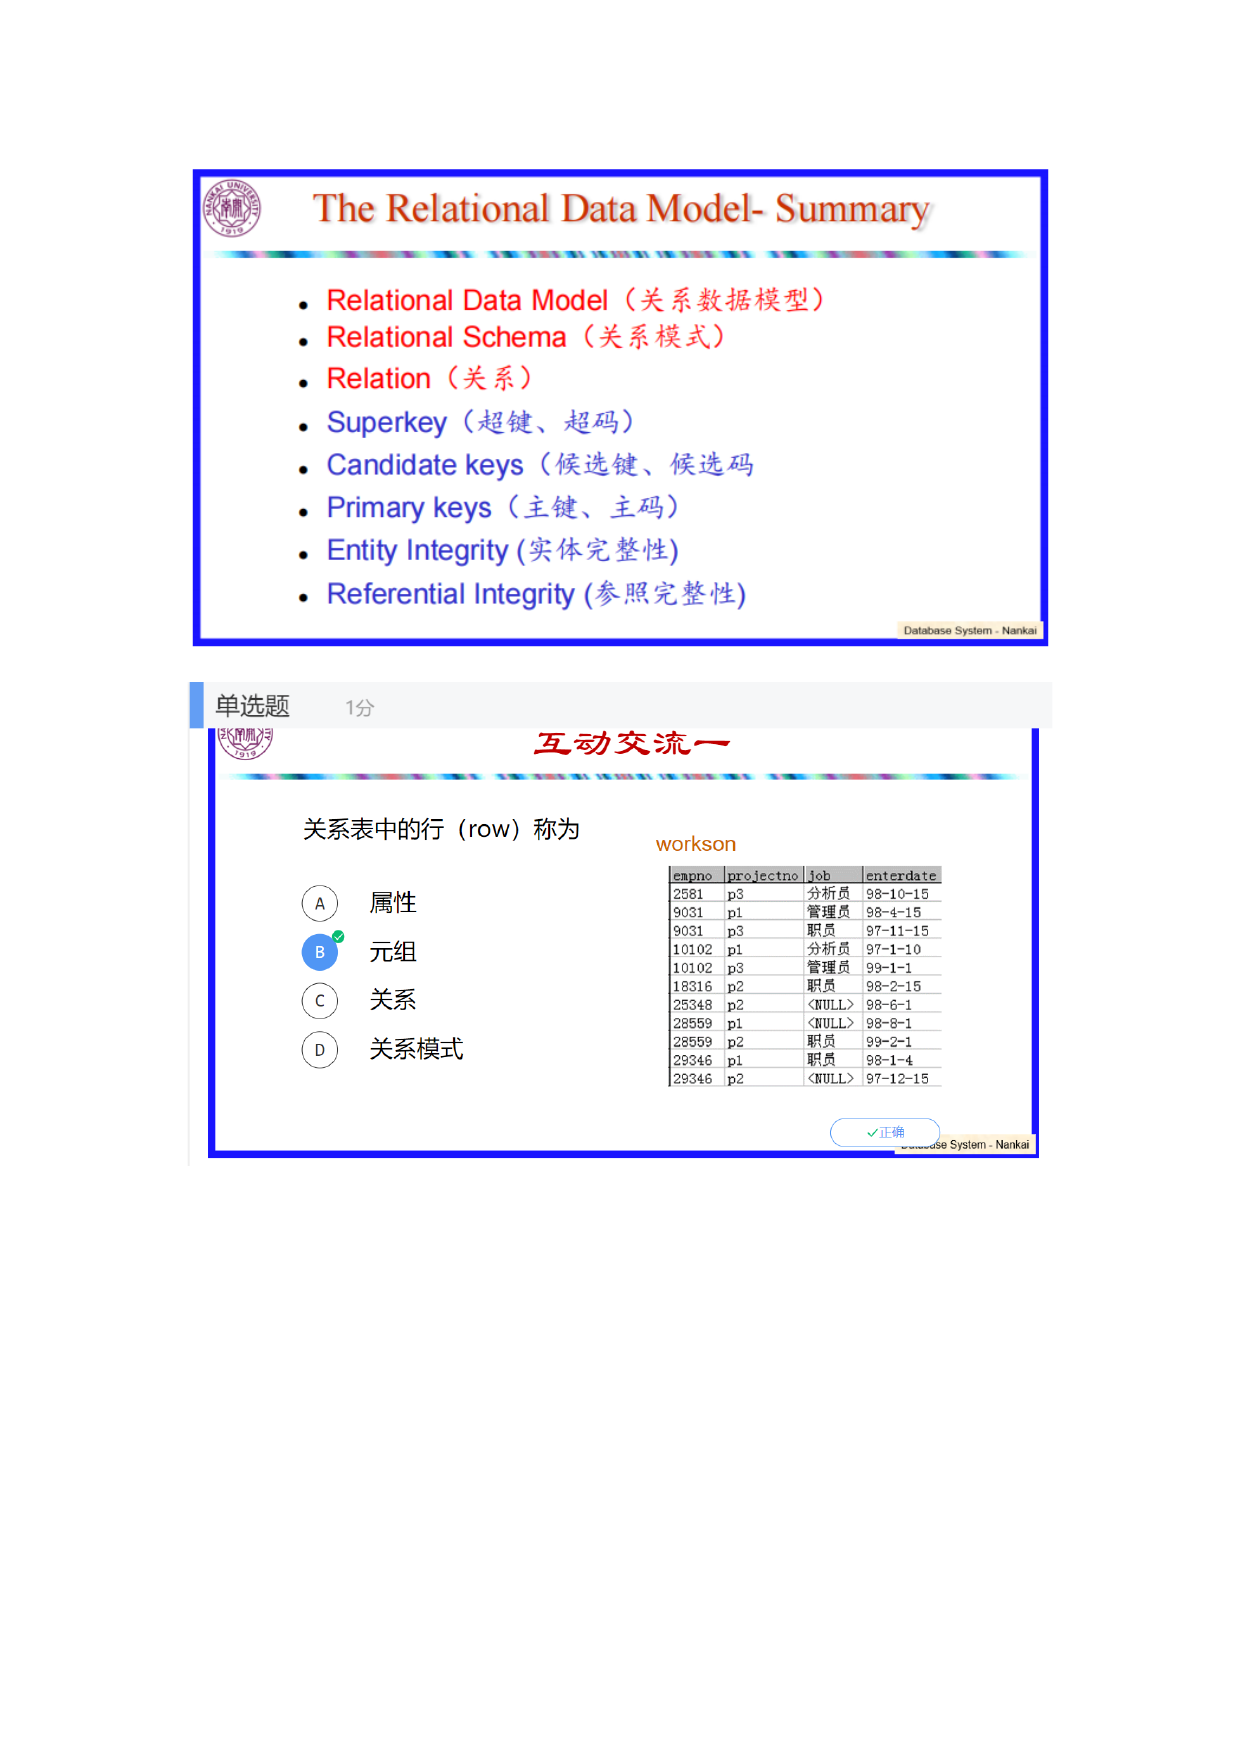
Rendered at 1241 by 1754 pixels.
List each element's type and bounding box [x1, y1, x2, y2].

picture [187, 162, 1053, 651]
picture [187, 682, 1053, 1166]
